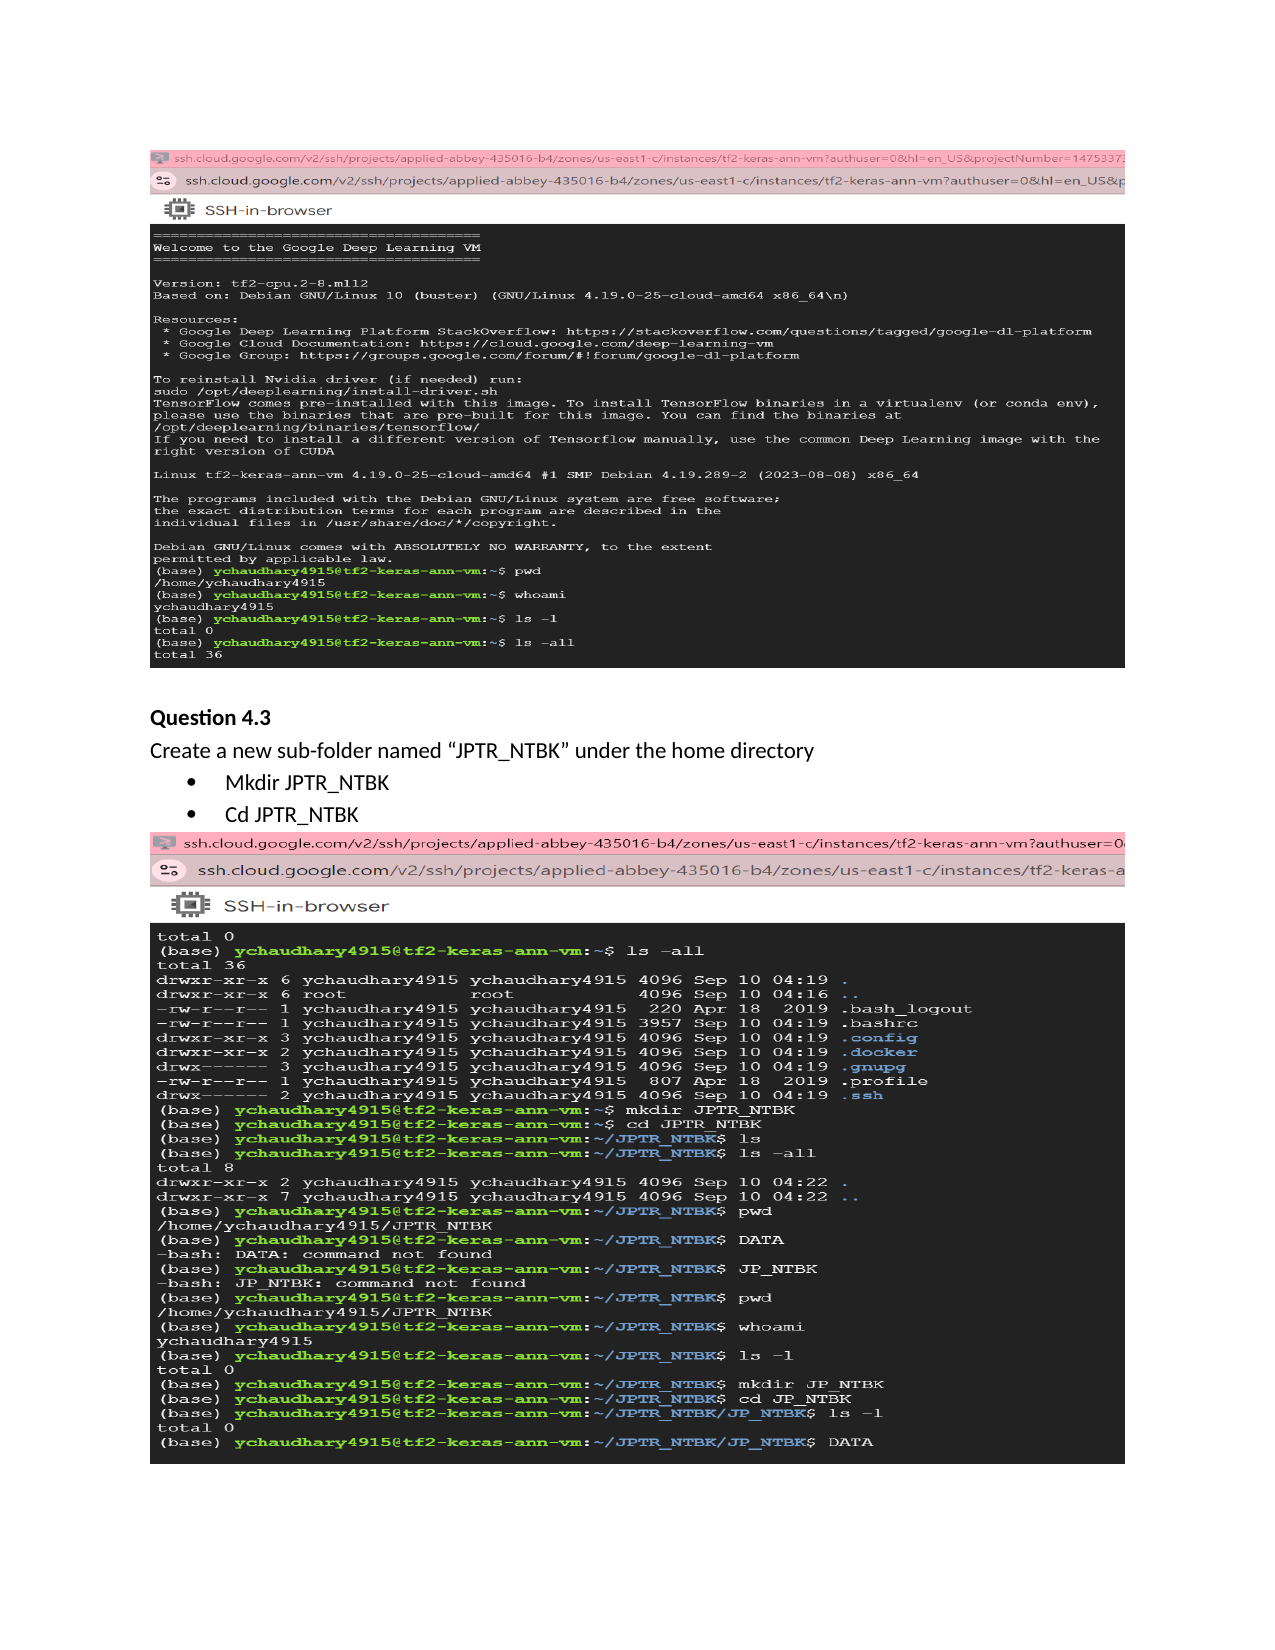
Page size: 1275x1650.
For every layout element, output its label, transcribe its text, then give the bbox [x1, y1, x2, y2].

picture [150, 832, 1125, 1464]
list Mkdir JPTR_NTBK [187, 768, 1125, 796]
text Question 4.3 [150, 703, 1125, 732]
picture [150, 150, 1125, 668]
text Create a new sub-folder named “JPTR_NTBK” under the home directory [150, 736, 1125, 764]
list Cd JPTR_NTBK [187, 800, 1125, 828]
